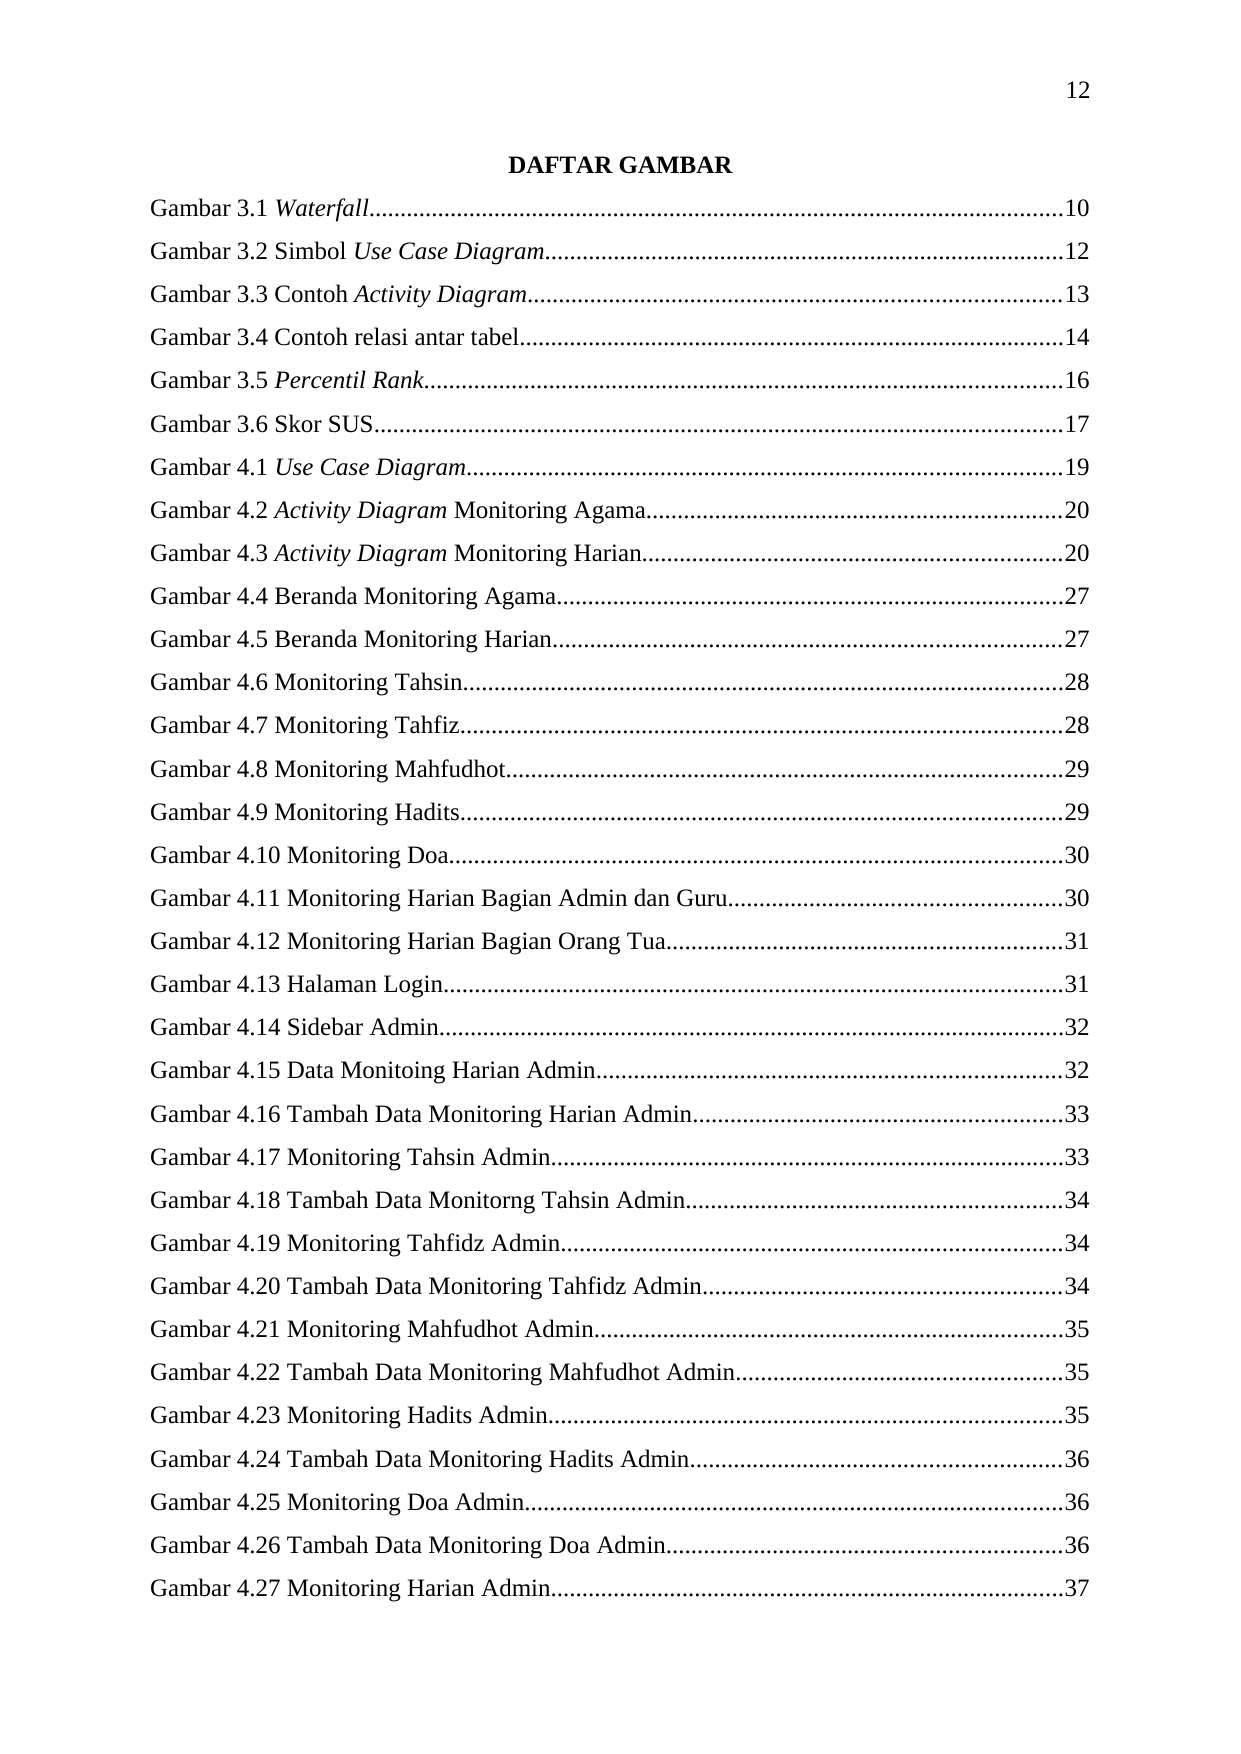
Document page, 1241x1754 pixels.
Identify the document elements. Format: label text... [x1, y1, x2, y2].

text Gambar 4.20 Tambah Data Monitoring Tahfidz Admin 34 [150, 1271, 1090, 1300]
text Gambar 4.18 Tambah Data Monitorng Tahsin Admin 34 [150, 1185, 1090, 1214]
text Gambar 4.6 Monitoring Tahsin 28 [150, 667, 1090, 696]
text Gambar 4.11 Monitoring Harian Bagian Admin dan Guru 30 [150, 883, 1090, 912]
text Gambar 4.23 Monitoring Hadits Admin 35 [150, 1401, 1090, 1429]
text Gambar 4.26 Tambah Data Monitoring Doa Admin 36 [150, 1530, 1090, 1559]
text Gambar 4.15 Data Monitoing Harian Admin 32 [150, 1056, 1090, 1084]
text Gambar 4.12 Monitoring Harian Bagian Orang Tua 31 [150, 926, 1090, 955]
text Gambar 4.24 Tambah Data Monitoring Hadits Admin 36 [150, 1444, 1090, 1472]
text Gambar 3.1 Waterfall 10 [150, 193, 1090, 222]
text Gambar 4.19 Monitoring Tahfidz Admin 34 [150, 1228, 1090, 1257]
text Gambar 4.25 Monitoring Doa Admin 36 [150, 1487, 1090, 1516]
text Gambar 4.7 Monitoring Tahfiz 28 [150, 711, 1090, 739]
text Gambar 4.22 Tambah Data Monitoring Mahfudhot Admin 35 [150, 1357, 1090, 1386]
text Gambar 4.8 Monitoring Mahfudhot 29 [150, 754, 1090, 782]
text Gambar 4.10 Monitoring Doa 30 [150, 840, 1090, 869]
text Gambar 3.5 Percentil Rank 16 [150, 366, 1090, 394]
text Gambar 4.16 Tambah Data Monitoring Harian Admin 33 [150, 1099, 1090, 1127]
text Gambar 3.4 Contoh relasi antar tabel 14 [150, 322, 1090, 351]
text Gambar 4.3 Activity Diagram Monitoring Harian 20 [150, 538, 1090, 567]
text Gambar 3.6 Skor SUS 17 [150, 409, 1090, 437]
text Gambar 4.17 Monitoring Tahsin Admin 33 [150, 1142, 1090, 1171]
text Gambar 3.3 Contoh Activity Diagram 13 [150, 279, 1090, 308]
text Gambar 4.4 Beranda Monitoring Agama 27 [150, 581, 1090, 610]
text Gambar 4.27 Monitoring Harian Admin 37 [150, 1573, 1090, 1602]
text Gambar 4.13 Halaman Login 31 [150, 969, 1090, 998]
text Gambar 4.2 Activity Diagram Monitoring Agama 20 [150, 495, 1090, 524]
subtitle DAFTAR GAMBAR [150, 150, 1090, 179]
text Gambar 3.2 Simbol Use Case Diagram 12 [150, 236, 1090, 265]
text Gambar 4.1 Use Case Diagram 19 [150, 452, 1090, 481]
text Gambar 4.5 Beranda Monitoring Harian 27 [150, 624, 1090, 653]
text Gambar 4.14 Sidebar Admin 32 [150, 1012, 1090, 1041]
text Gambar 4.9 Monitoring Hadits 29 [150, 797, 1090, 826]
text Gambar 4.21 Monitoring Mahfudhot Admin 35 [150, 1314, 1090, 1343]
